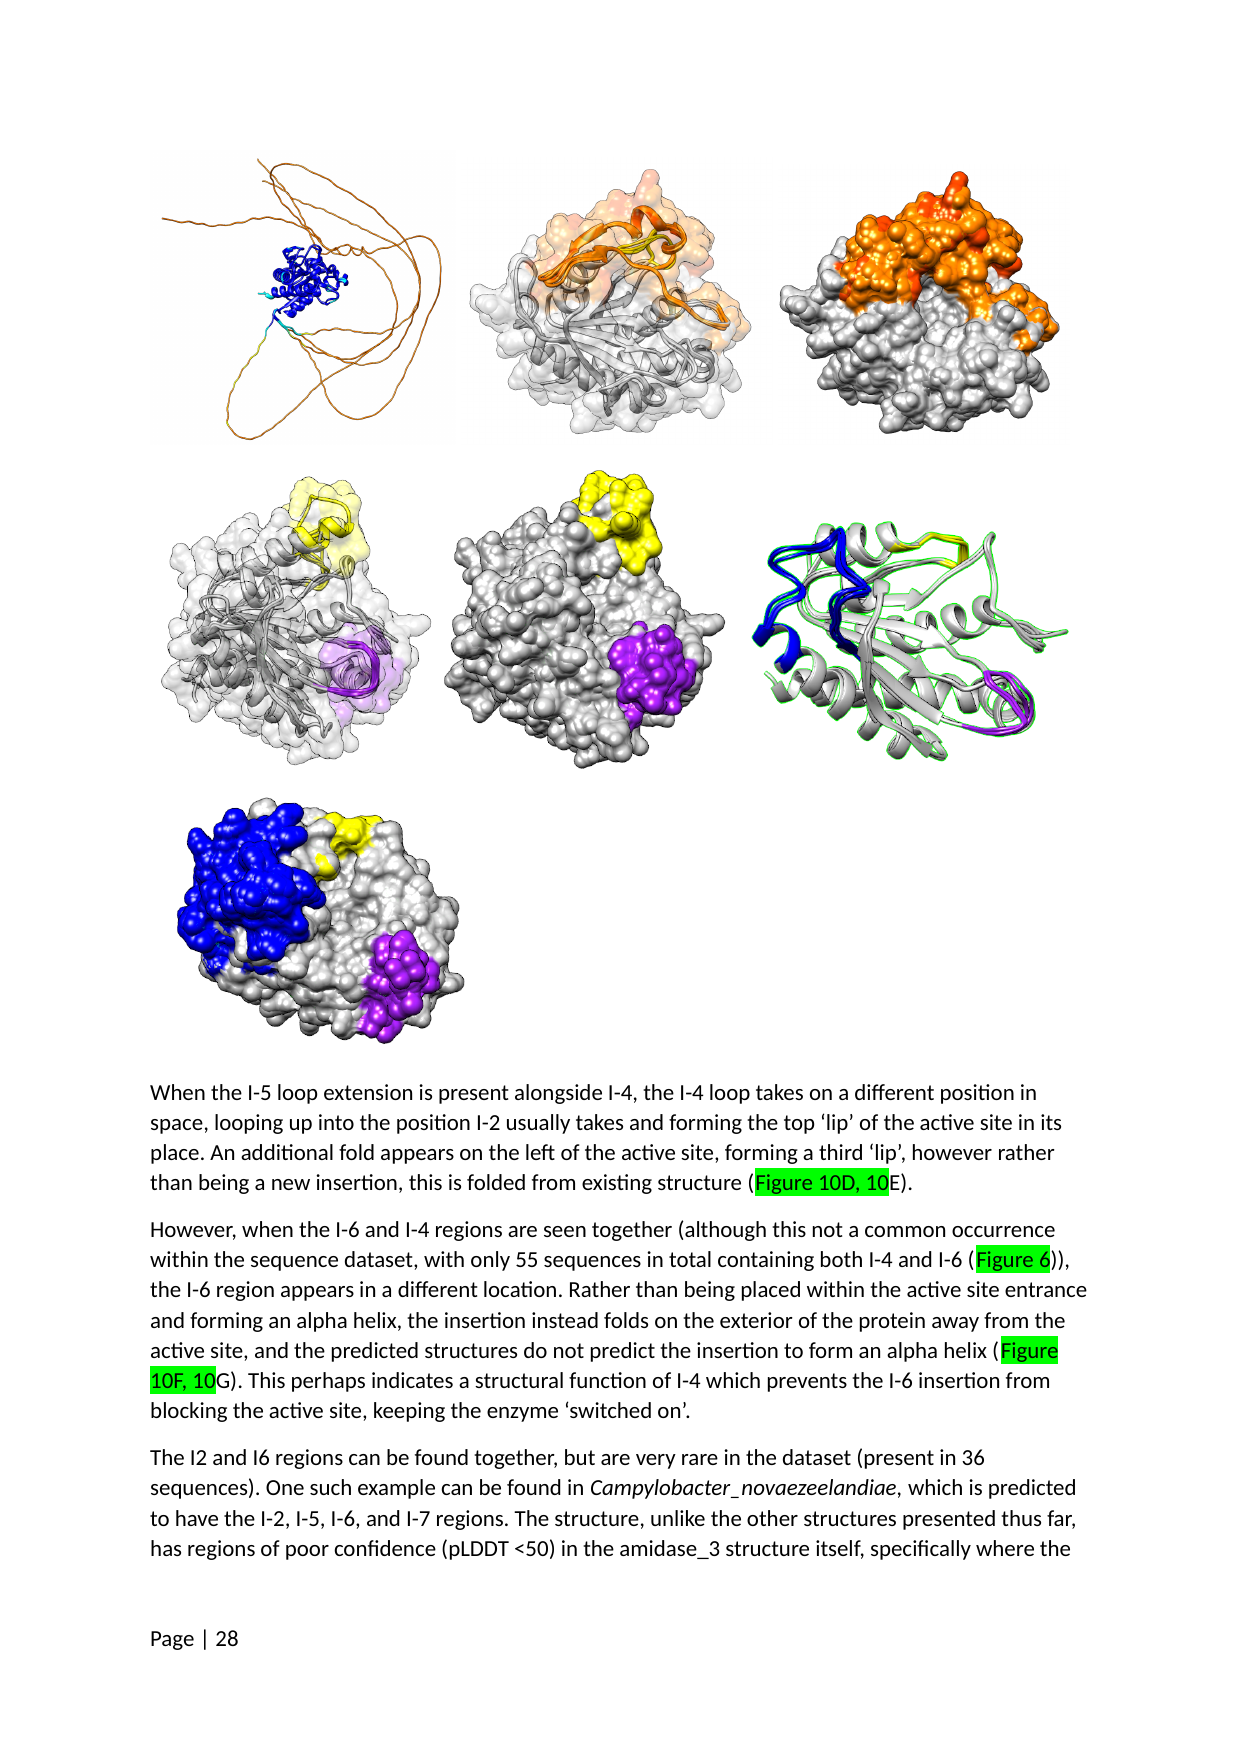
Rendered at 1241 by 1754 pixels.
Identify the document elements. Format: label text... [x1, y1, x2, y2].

text When the I-5 loop extension is present alongside I-4, the I-4 loop takes on a different position in space, looping up into the position I-2 usually takes and forming the top ‘lip’ of the active site in its place. An additional fold appears on the left of the active site, forming a third ‘lip’, however rather than being a new insertion, this is folded from existing structure (Figure 10D, 10E). [150, 1078, 1090, 1196]
picture [150, 773, 480, 1059]
picture [150, 463, 1086, 772]
picture [461, 157, 773, 445]
picture [777, 164, 1070, 445]
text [150, 1443, 1090, 1562]
text However, when the I-6 and I-4 regions are seen together (although this not a common occurrence within the sequence dataset, with only 55 sequences in total containing both I-4 and I-6 (Figure 6)), the I-6 region appears in a different location. Rather than being placed within the active site entrance and forming an alpha helix, the insertion instead folds on the exterior of the protein away from the active site, and the predicted structures do not predict the insertion to form an alpha helix (Figure 10F, 10G). This perhaps indicates a structural function of I-4 which prevents the I-6 insertion from blocking the active site, keeping the enzyme ‘switched on’. [150, 1215, 1090, 1424]
picture [150, 150, 456, 445]
